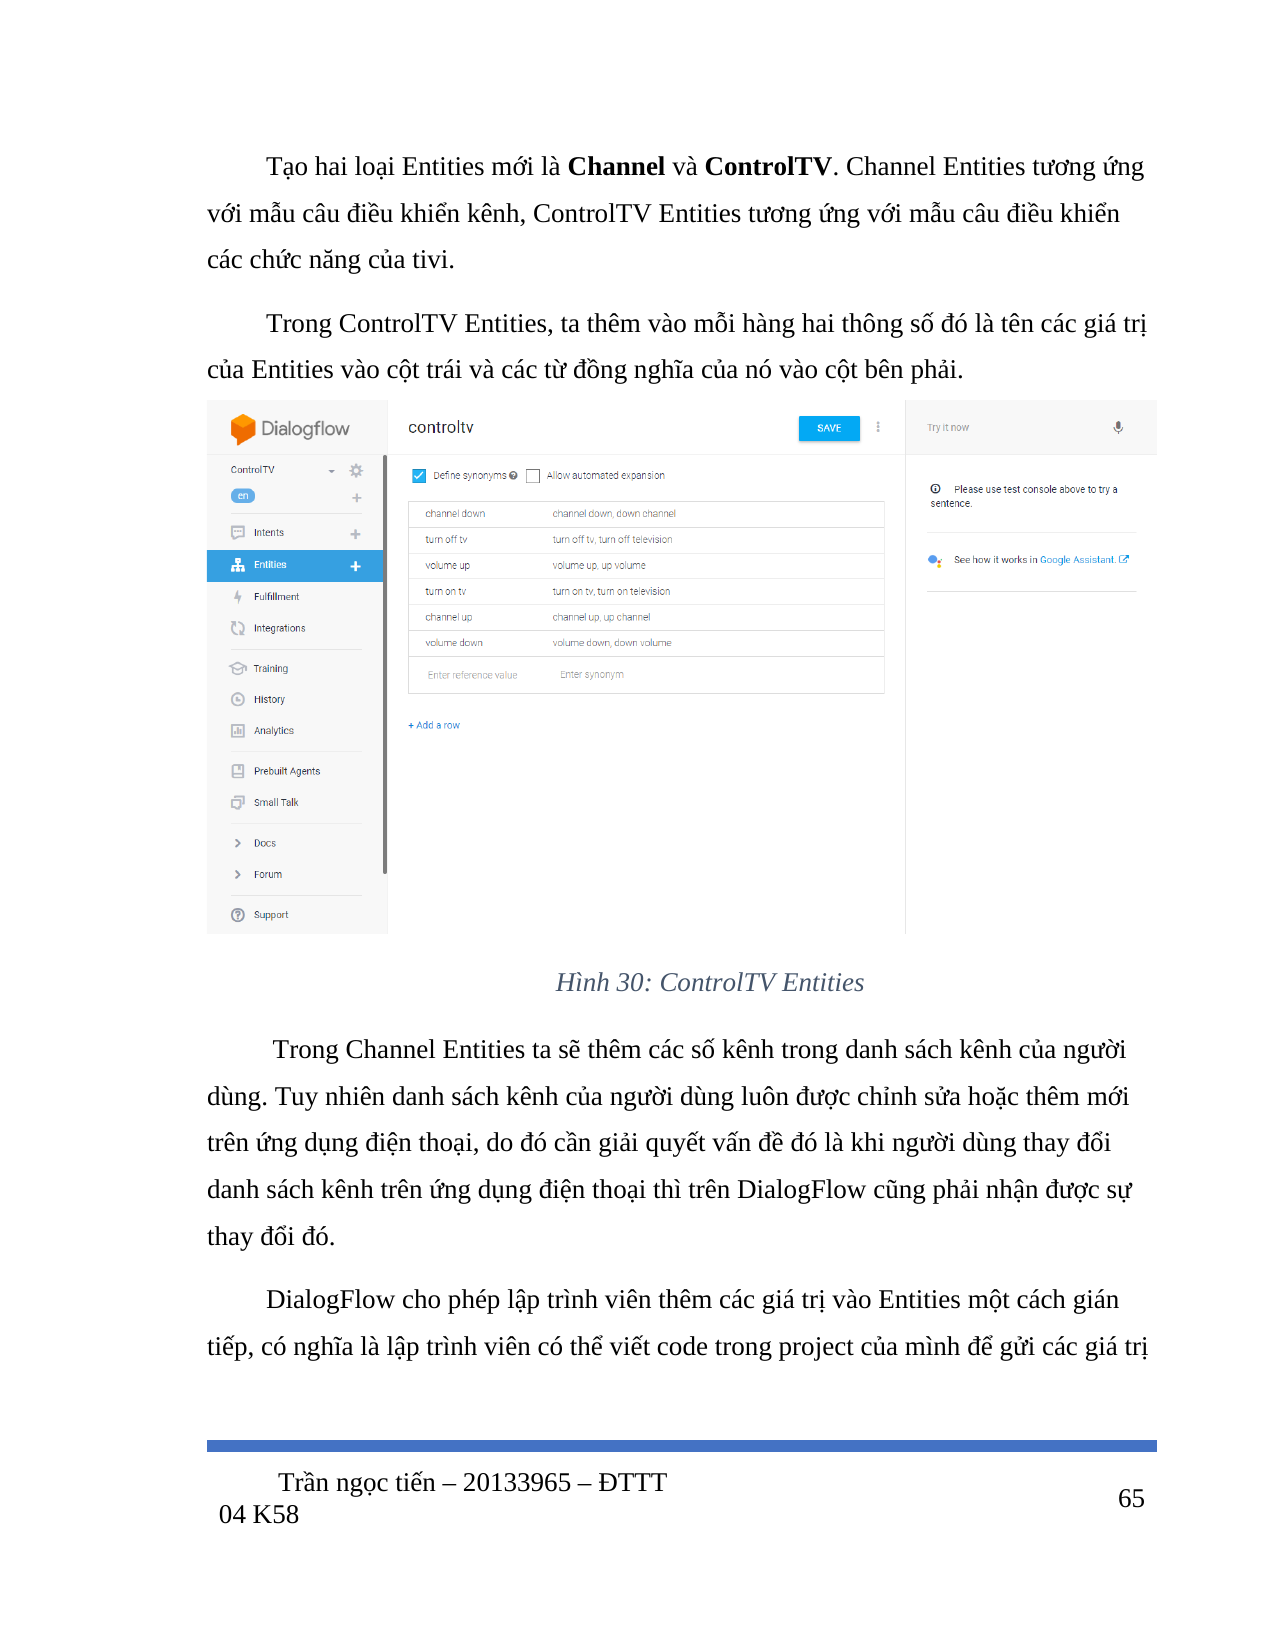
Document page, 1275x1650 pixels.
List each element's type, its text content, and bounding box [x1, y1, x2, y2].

text Tạo hai loại Entities mới là Channel và ControlTV. Channel Entities tương ứng với mẫu câu điều khiển kênh, ControlTV Entities tương ứng với mẫu câu điều khiển các chức năng của tivi. [207, 150, 1157, 274]
text Hình 30: ControlTV Entities [207, 966, 1157, 997]
text Trong Channel Entities ta sẽ thêm các số kênh trong danh sách kênh của người dùng. Tuy nhiên danh sách kênh của người dùng luôn được chỉnh sửa hoặc thêm mới trên ứng dụng điện thoại, do đó cần giải quyết vấn đề đó là khi người dùng thay đổi danh sách kênh trên ứng dụng điện thoại thì trên DialogFlow cũng phải nhận được sự thay đổi đó. [207, 1033, 1157, 1251]
picture [206, 400, 1157, 934]
text Trong ControlTV Entities, ta thêm vào mỗi hàng hai thông số đó là tên các giá trị của Entities vào cột trái và các từ đồng nghĩa của nó vào cột bên phải. [207, 307, 1157, 400]
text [207, 1283, 1157, 1361]
